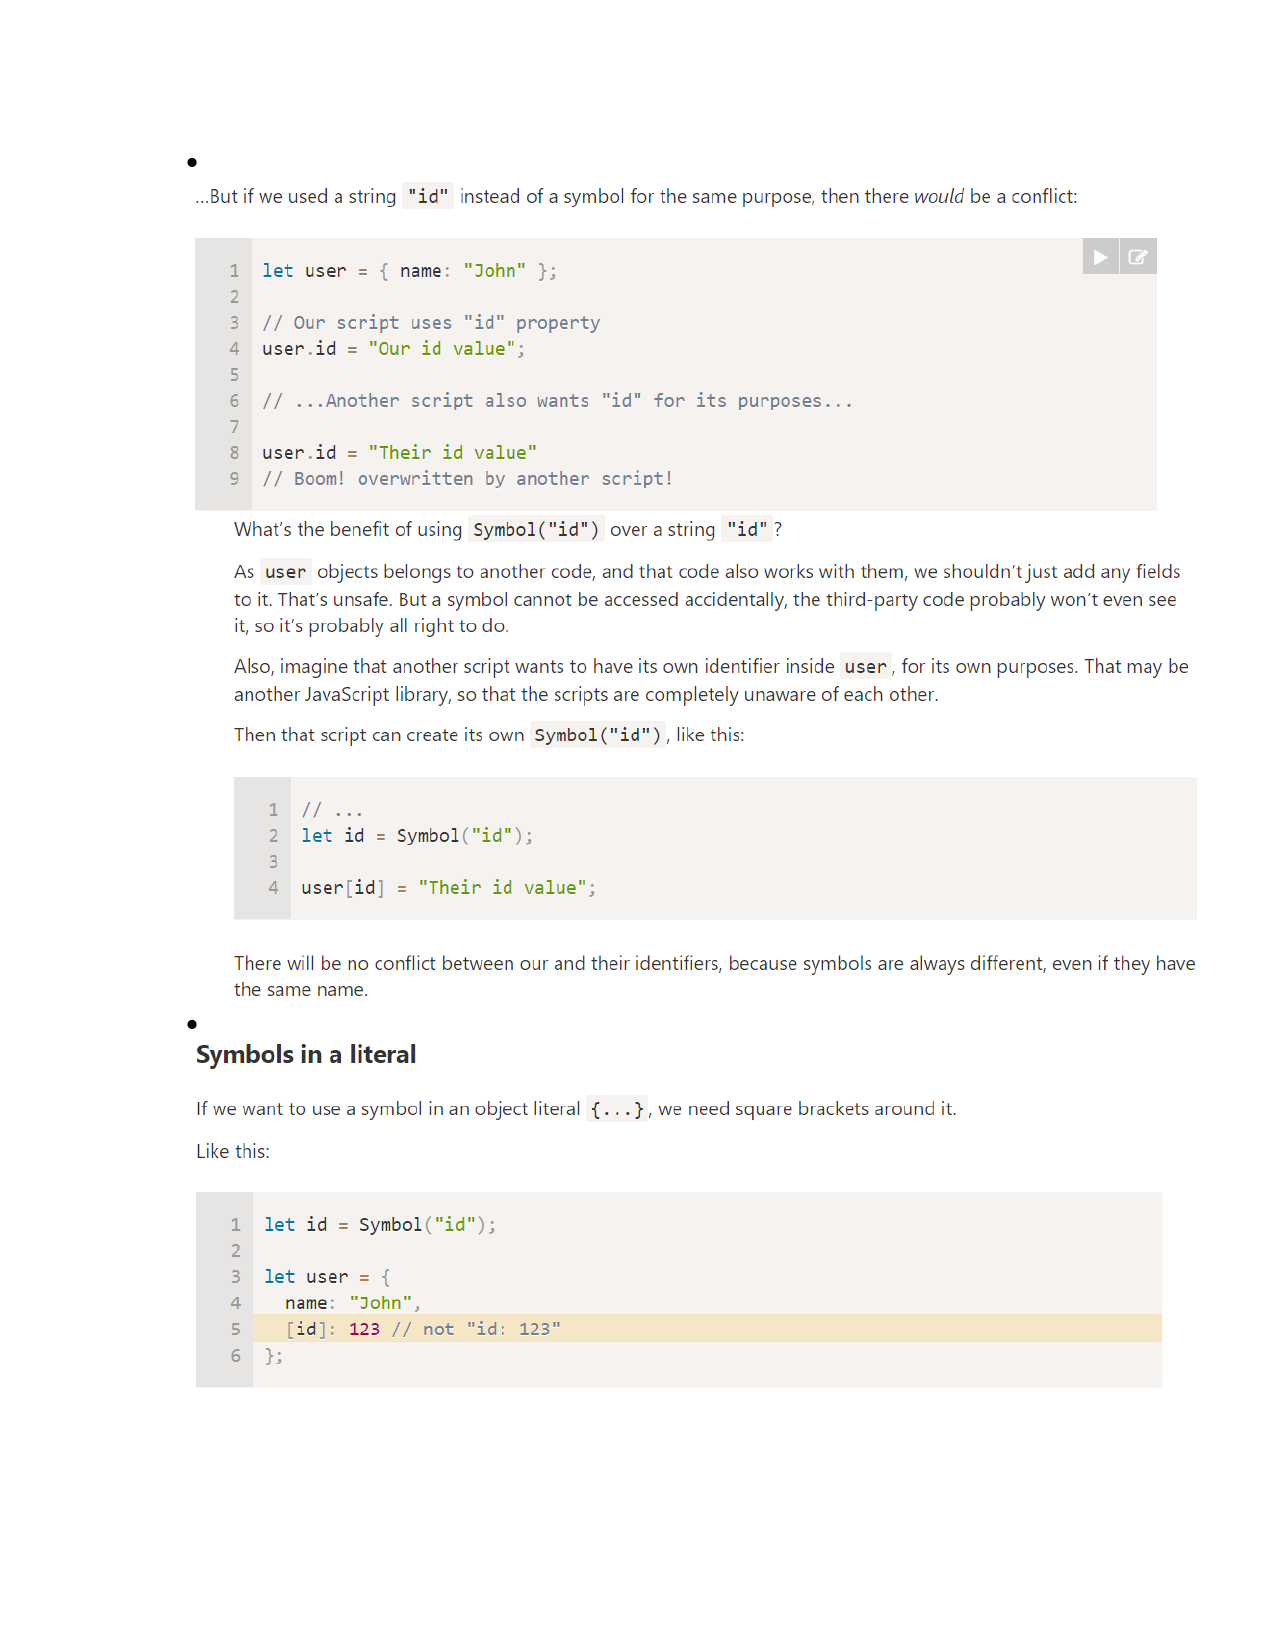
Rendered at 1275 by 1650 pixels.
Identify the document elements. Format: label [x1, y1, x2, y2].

picture [187, 1042, 1163, 1396]
picture [187, 180, 1163, 512]
picture [225, 513, 1200, 1011]
